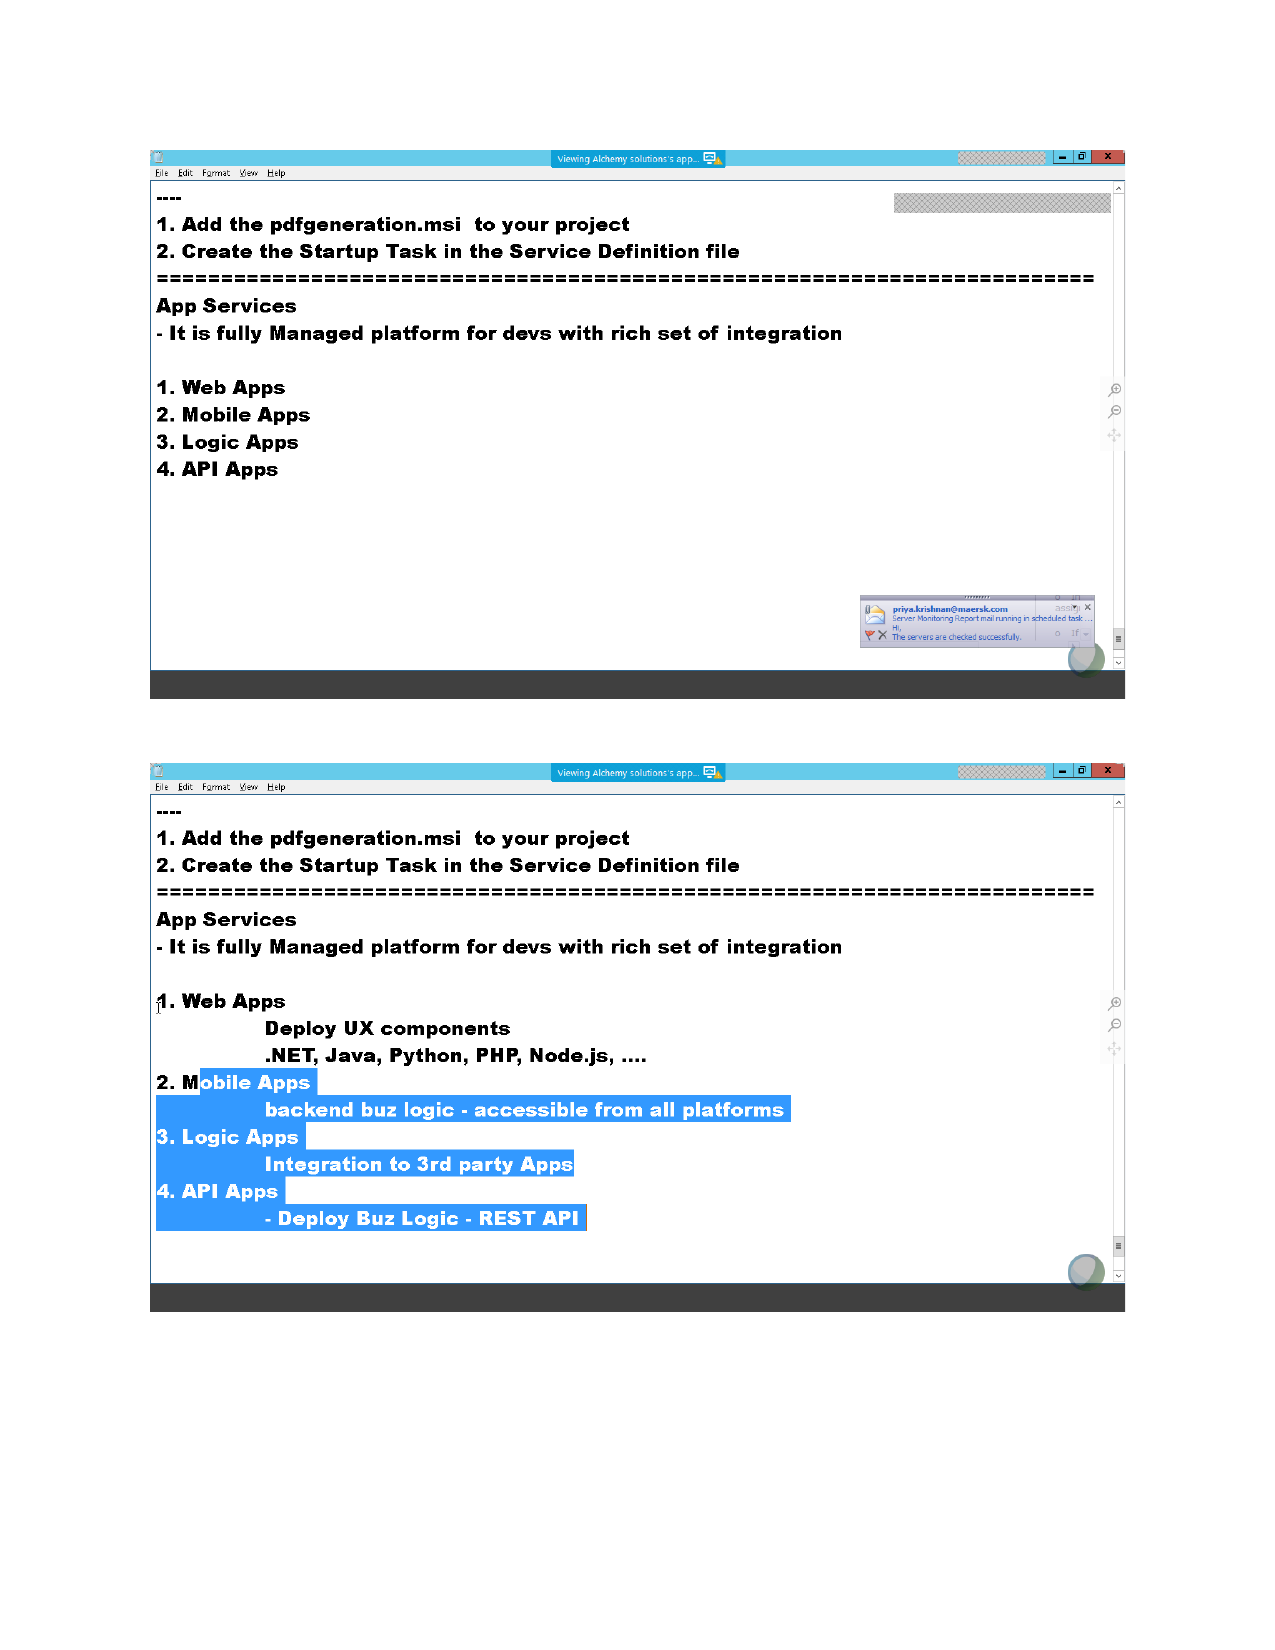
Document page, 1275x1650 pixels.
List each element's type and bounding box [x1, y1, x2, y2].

picture [150, 763, 1125, 1312]
picture [150, 150, 1125, 699]
